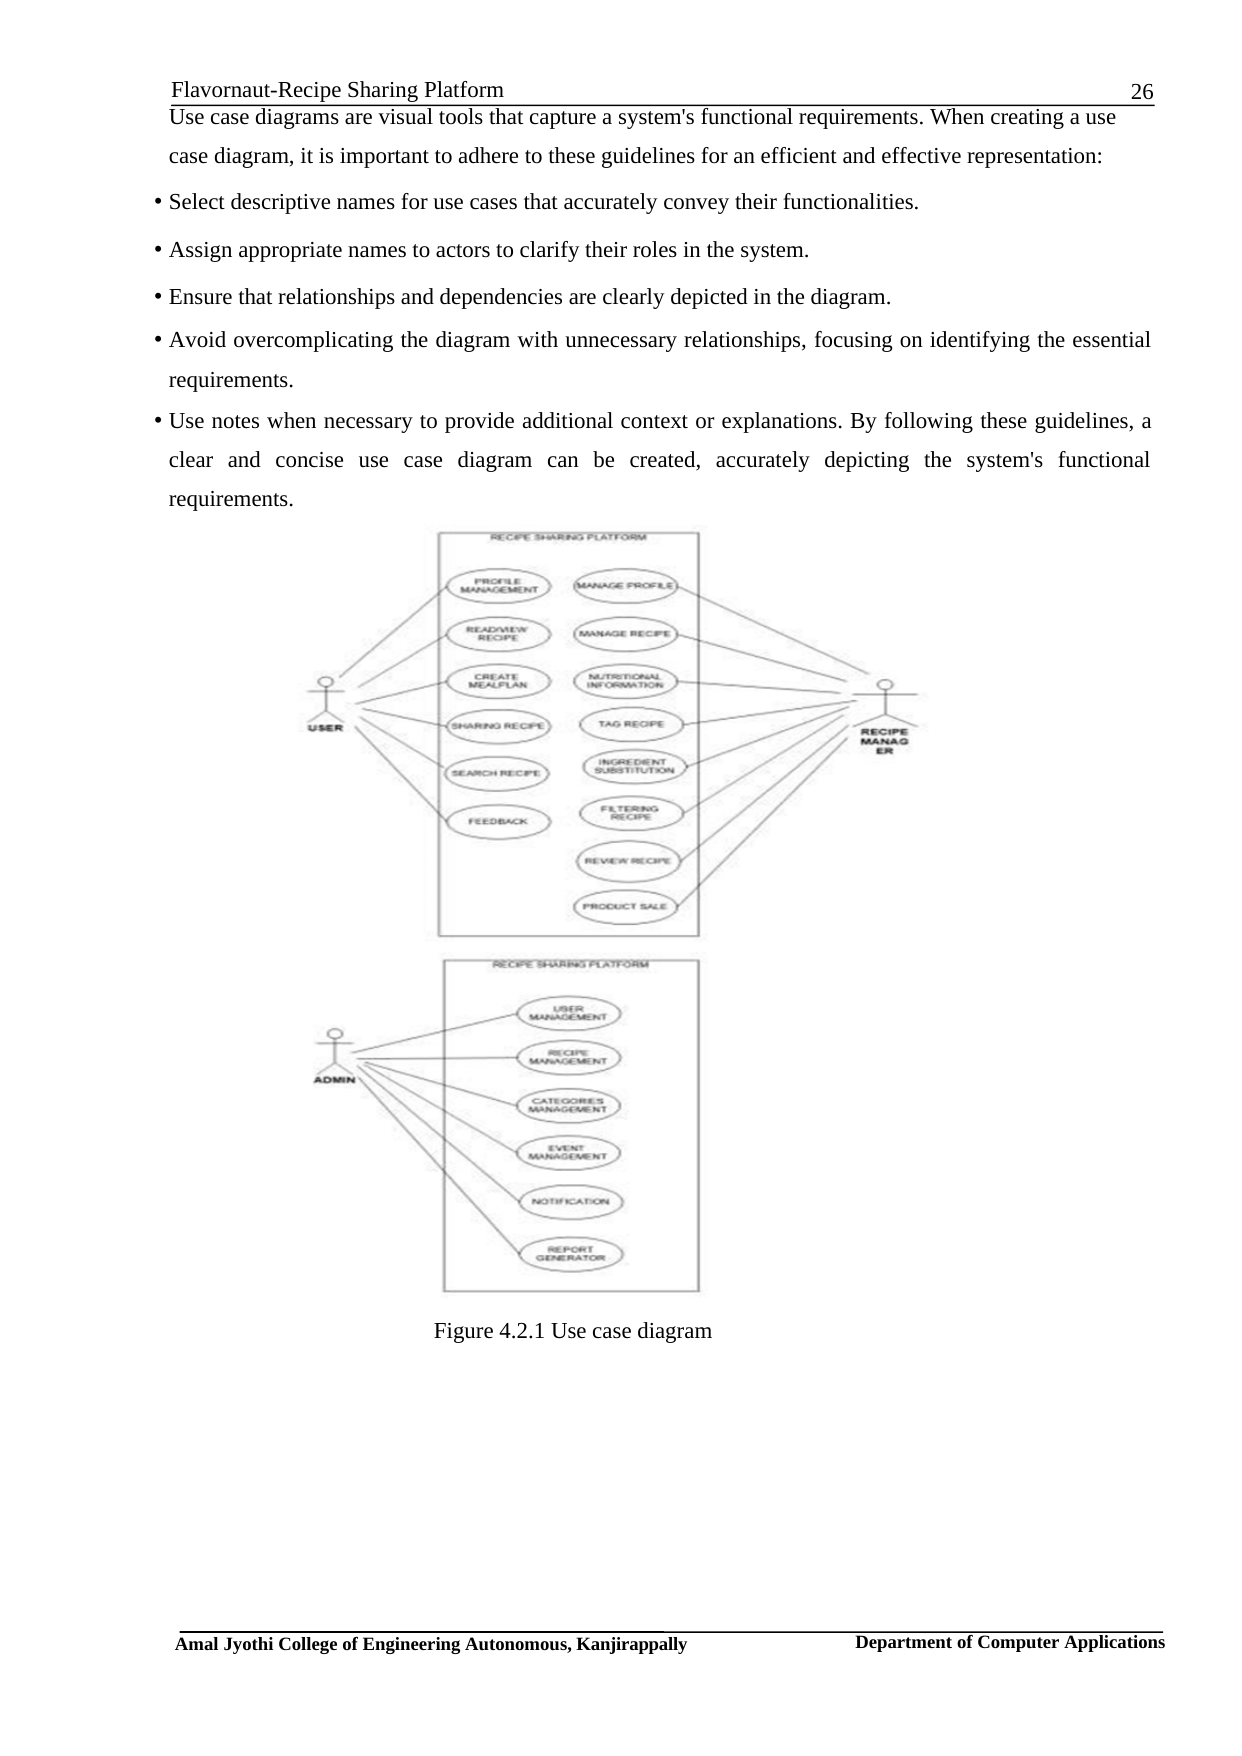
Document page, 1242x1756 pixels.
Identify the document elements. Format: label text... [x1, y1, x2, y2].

text Figure 4.2.1 Use case diagram [198, 1317, 1153, 1343]
list Select descriptive names for use cases that accurately convey their functionalities. [154, 186, 1153, 215]
list Assign appropriate names to actors to clarify their roles in the system. [154, 234, 1153, 262]
text Use case diagrams are visual tools that capture a system's functional requirements. When creating a use case diagram, it is important to adhere to these guidelines for an efficient and effective representation: [169, 103, 1153, 169]
list Avoid overcomplicating the diagram with unnecessary relationships, focusing on identifying the essential requirements. [154, 324, 1153, 392]
list Ensure that relationships and dependencies are clearly depicted in the diagram. [154, 281, 1153, 310]
picture [219, 524, 939, 1305]
list Use notes when necessary to provide additional context or explanations. By following these guidelines, a clear and concise use case diagram can be created, accurately depicting the system's functional requirements. [154, 405, 1153, 512]
